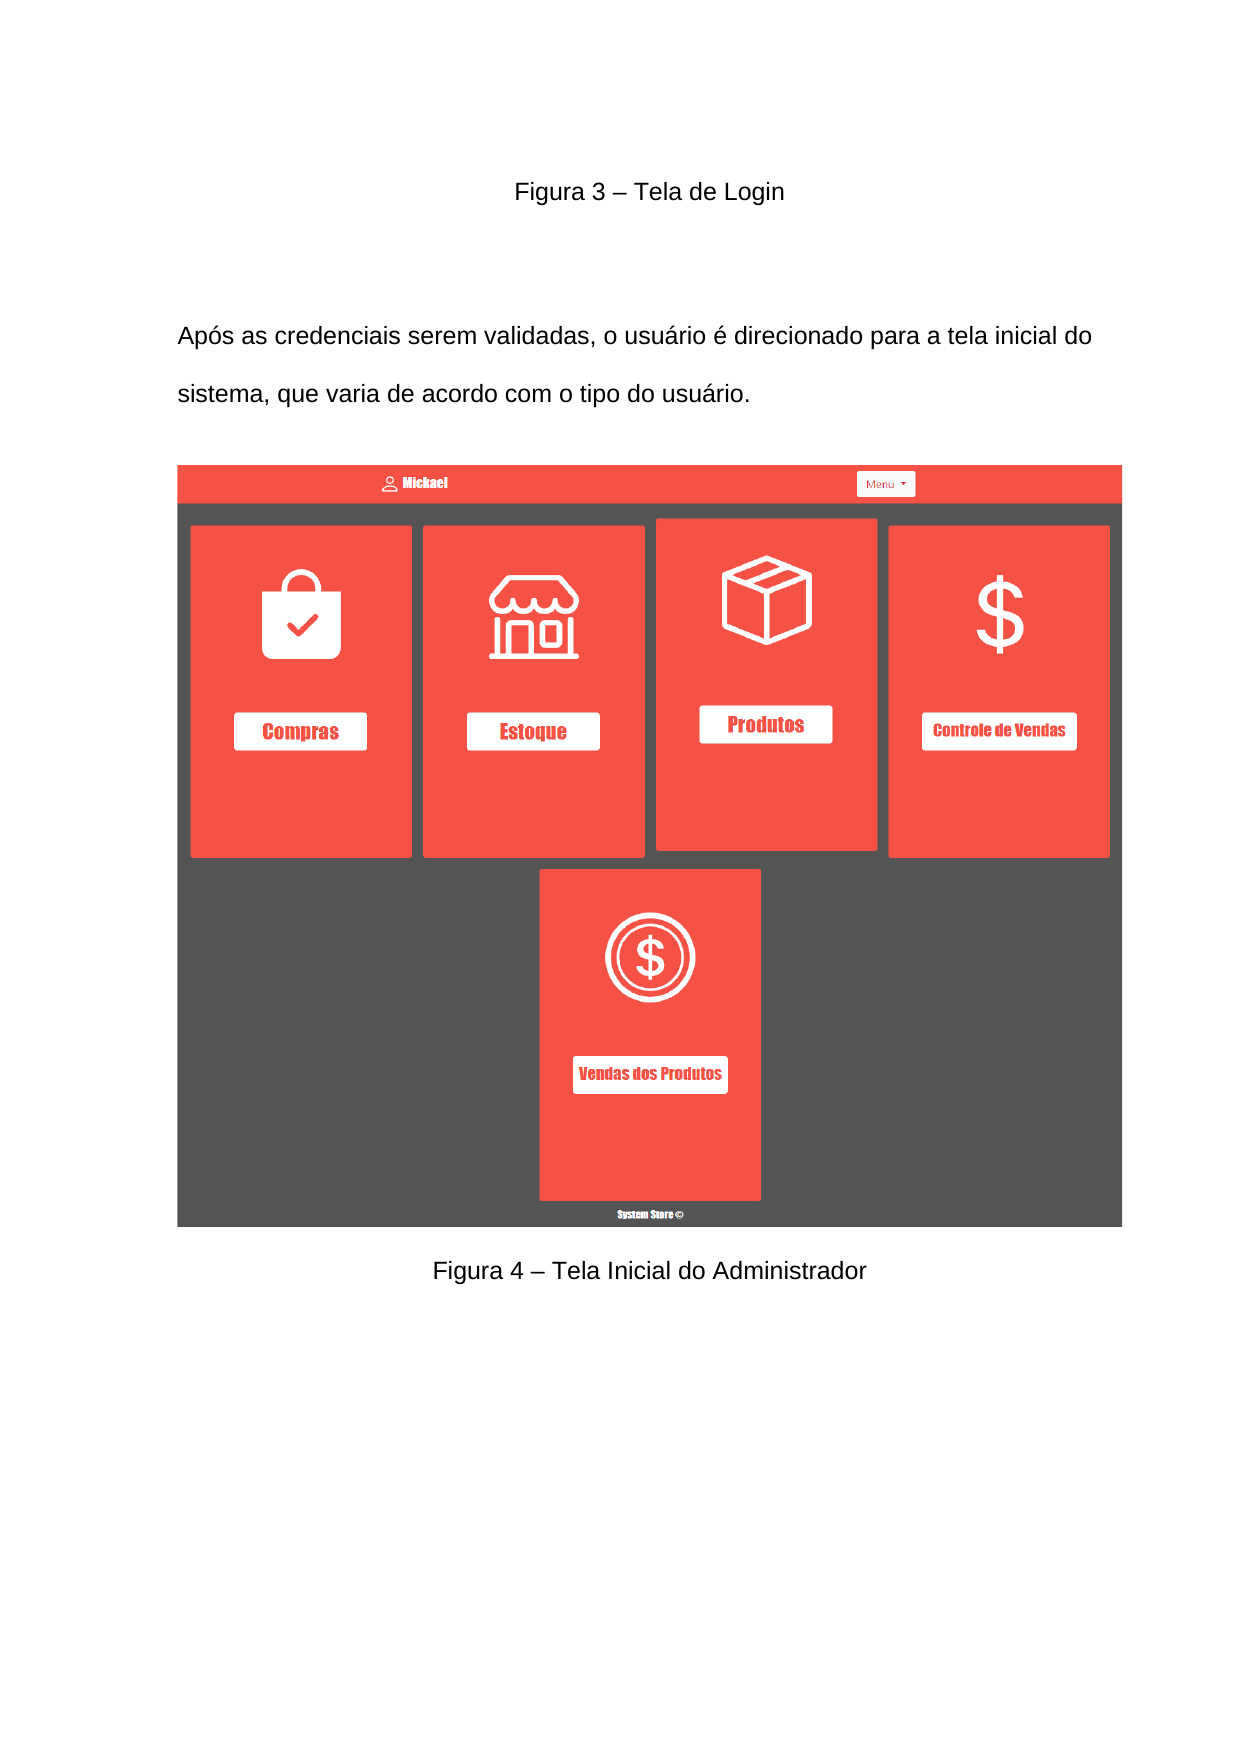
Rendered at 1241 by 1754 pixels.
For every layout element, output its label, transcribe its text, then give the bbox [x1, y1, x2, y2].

text Após as credenciais serem validadas, o usuário é direcionado para a tela inicial do sistema, que varia de acordo com o tipo do usuário. [177, 264, 1122, 408]
picture [177, 465, 1123, 1227]
text Figura 4 – Tela Inicial do Administrador Figura 5 – Tela Inicial do Funcionário [177, 1227, 1122, 1284]
text Figura 3 – Tela de Login [177, 177, 1122, 206]
